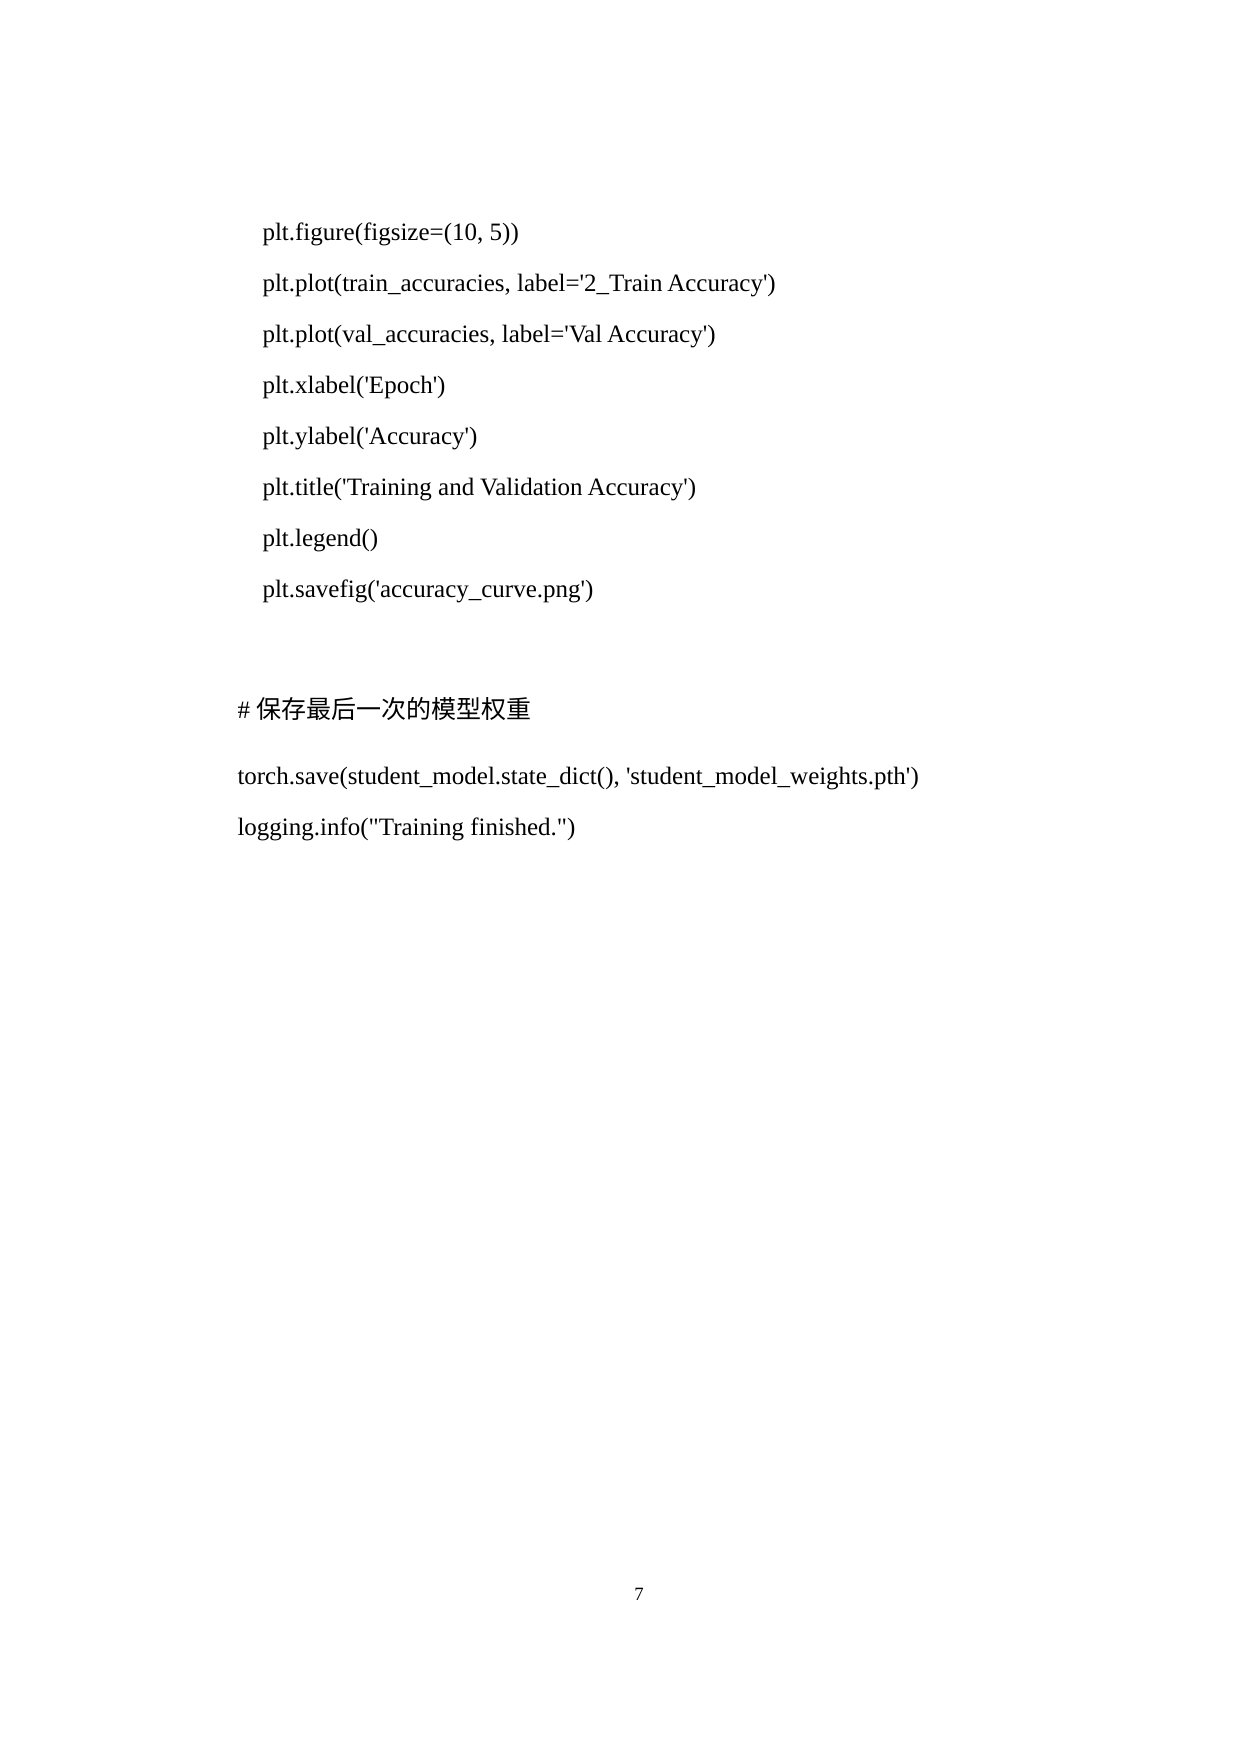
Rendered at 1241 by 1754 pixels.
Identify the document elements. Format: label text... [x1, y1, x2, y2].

text plt.title('Training and Validation Accuracy') [187, 469, 1053, 503]
text plt.plot(train_accuracies, label='2_Train Accuracy') [187, 266, 1053, 300]
text logging.info("Training finished.") [187, 809, 1053, 843]
text plt.savefig('accuracy_curve.png') [187, 571, 1053, 605]
text plt.xlabel('Epoch') [187, 368, 1053, 402]
text # 保存最后一次的模型权重 [187, 673, 1053, 741]
text plt.ylabel('Accuracy') [187, 418, 1053, 452]
text plt.figure(figsize=(10, 5)) [187, 215, 1053, 249]
text plt.legend() [187, 520, 1053, 554]
text plt.plot(val_accuracies, label='Val Accuracy') [187, 317, 1053, 351]
text torch.save(student_model.state_dict(), 'student_model_weights.pth') [187, 758, 1053, 792]
